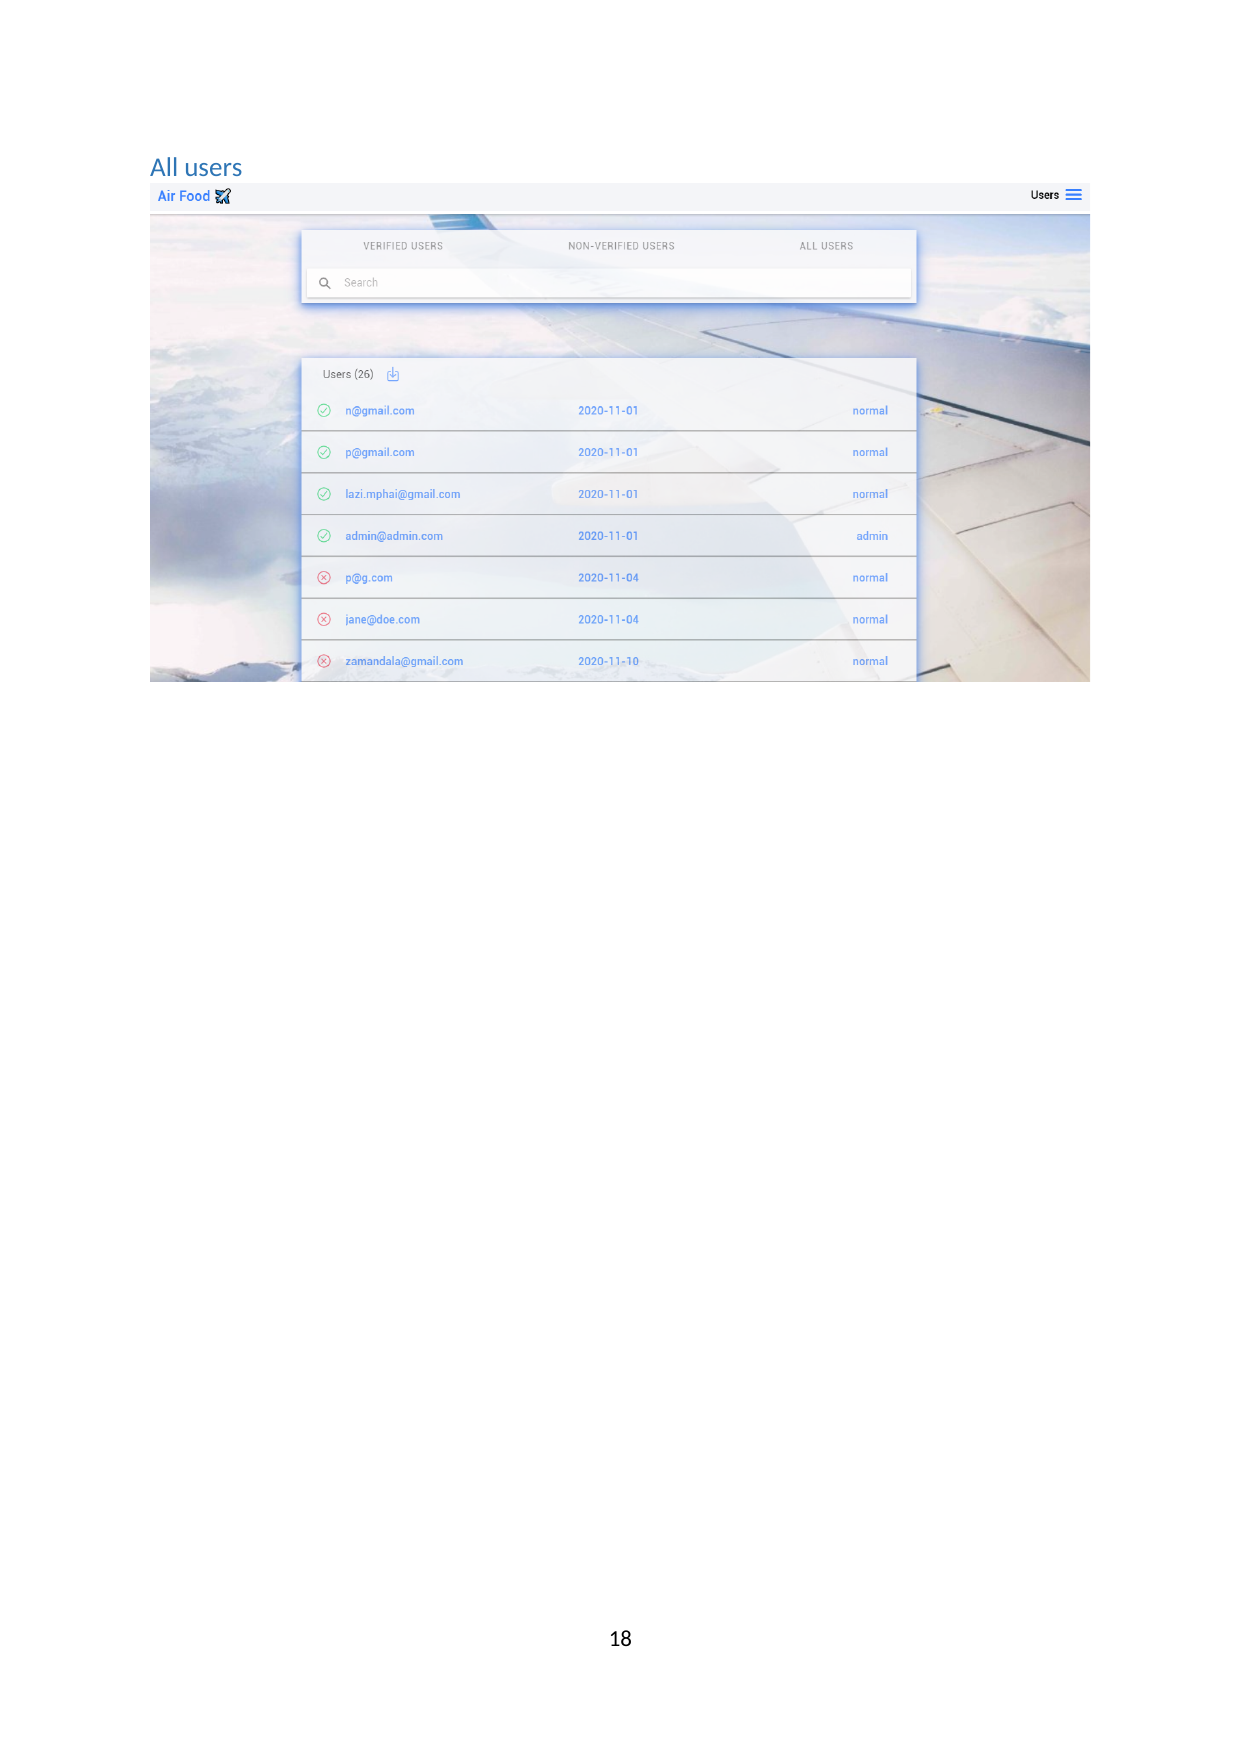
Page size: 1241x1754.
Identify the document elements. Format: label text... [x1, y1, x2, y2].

subtitle All users [150, 150, 1090, 183]
picture [150, 183, 1091, 682]
